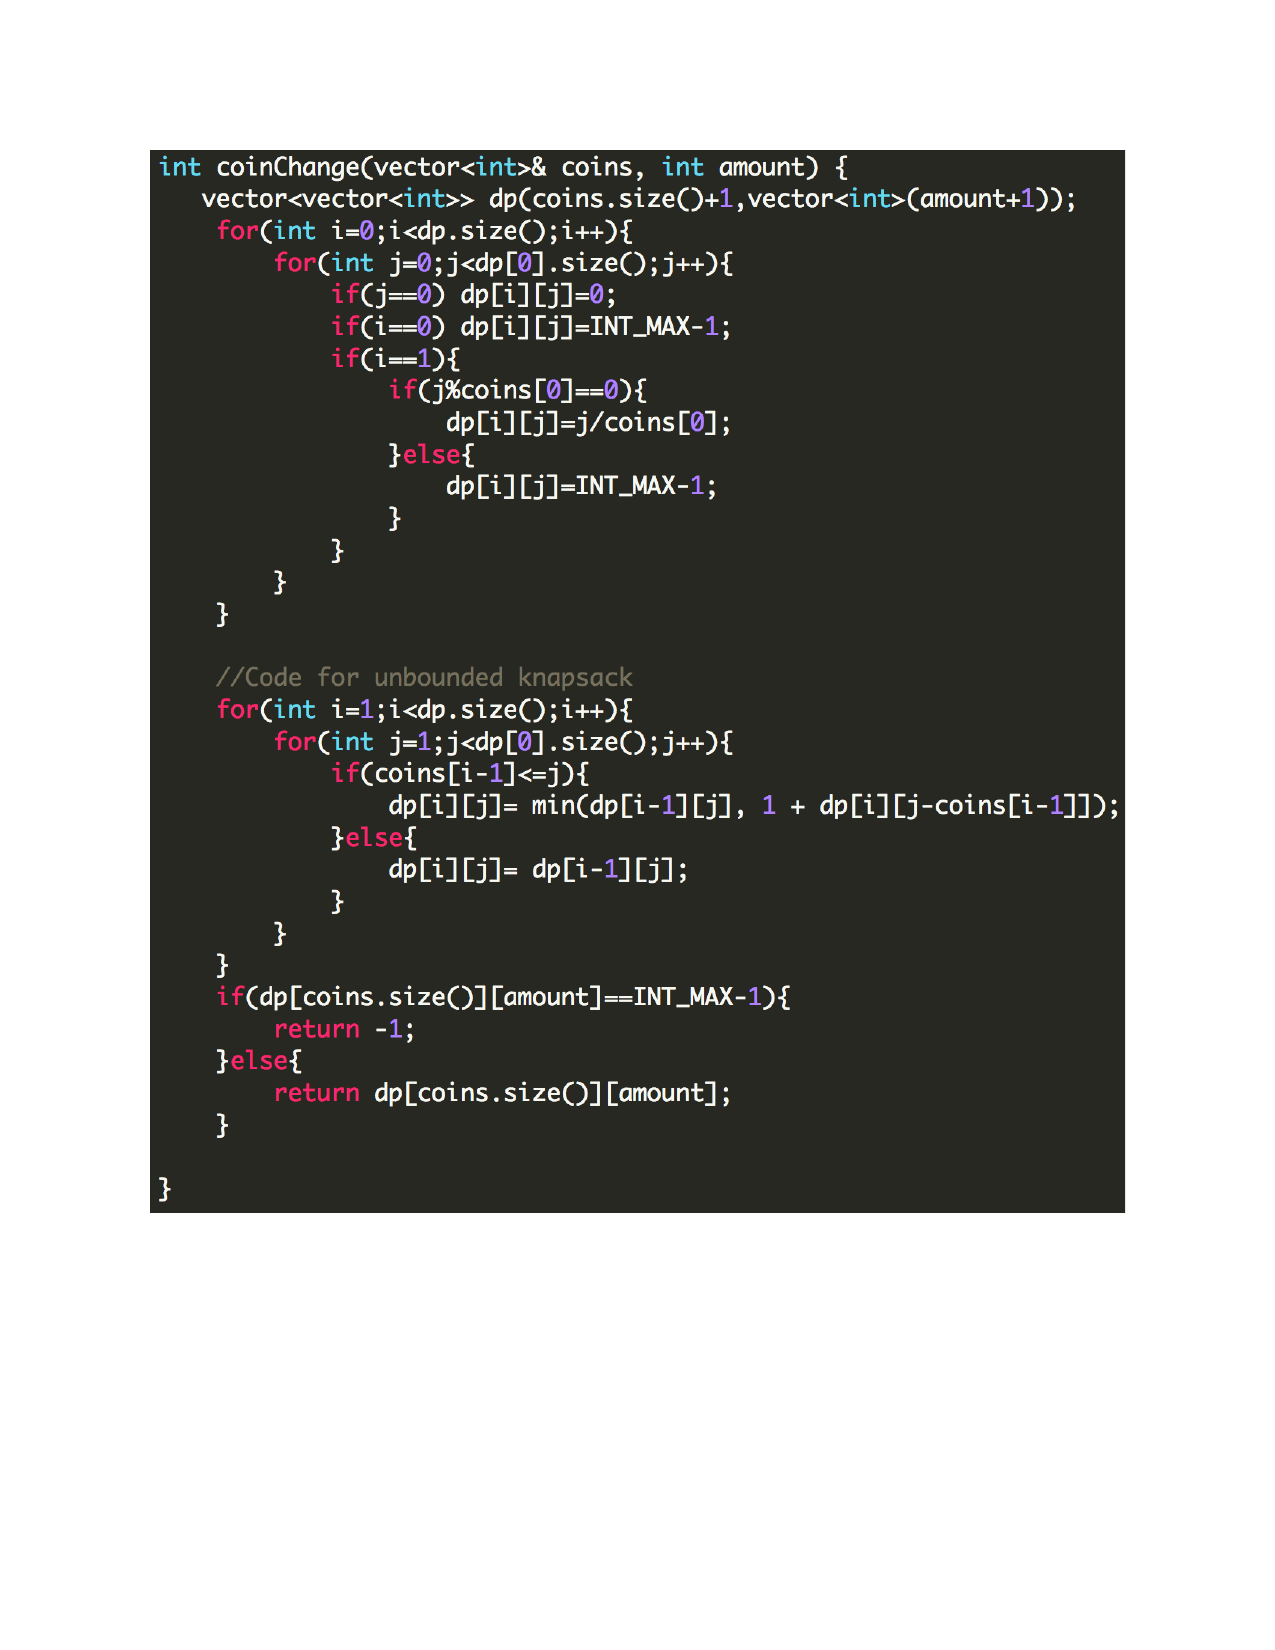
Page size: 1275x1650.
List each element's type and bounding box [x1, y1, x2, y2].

picture [150, 150, 1125, 1213]
